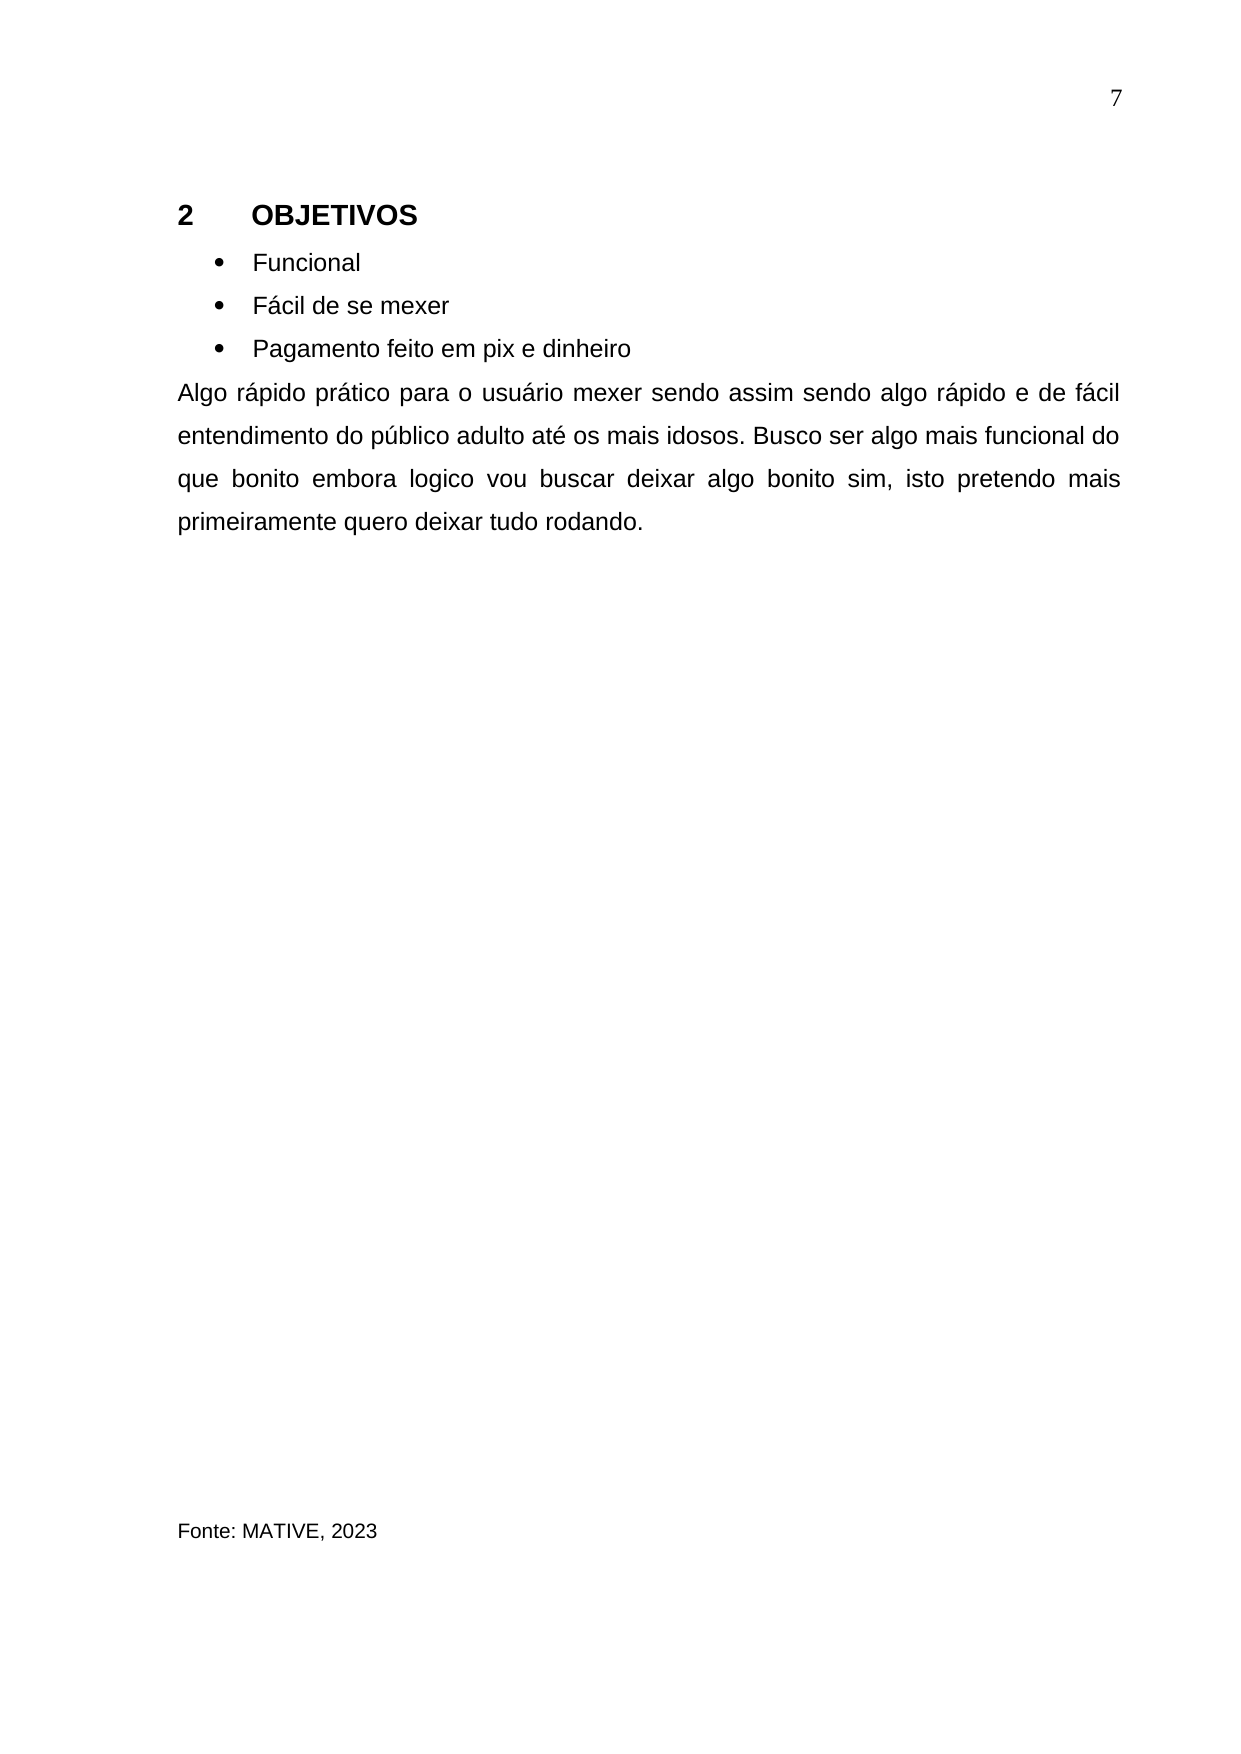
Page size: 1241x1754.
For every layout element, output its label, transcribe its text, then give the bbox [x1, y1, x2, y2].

list Funcional [215, 248, 1122, 277]
text Algo rápido prático para o usuário mexer sendo assim sendo algo rápido e de fácil entendimento do público adulto até os mais idosos. Busco ser algo mais funcional do que bonito embora logico vou buscar deixar algo bonito sim, isto pretendo mais primeiramente quero deixar tudo rodando. [177, 378, 1122, 536]
text Fonte: MATIVE, 2023 [177, 1519, 1122, 1543]
list Fácil de se mexer [215, 291, 1122, 320]
subtitle 2 OBJETIVOS [177, 198, 1122, 231]
list Pagamento feito em pix e dinheiro [215, 334, 1122, 363]
